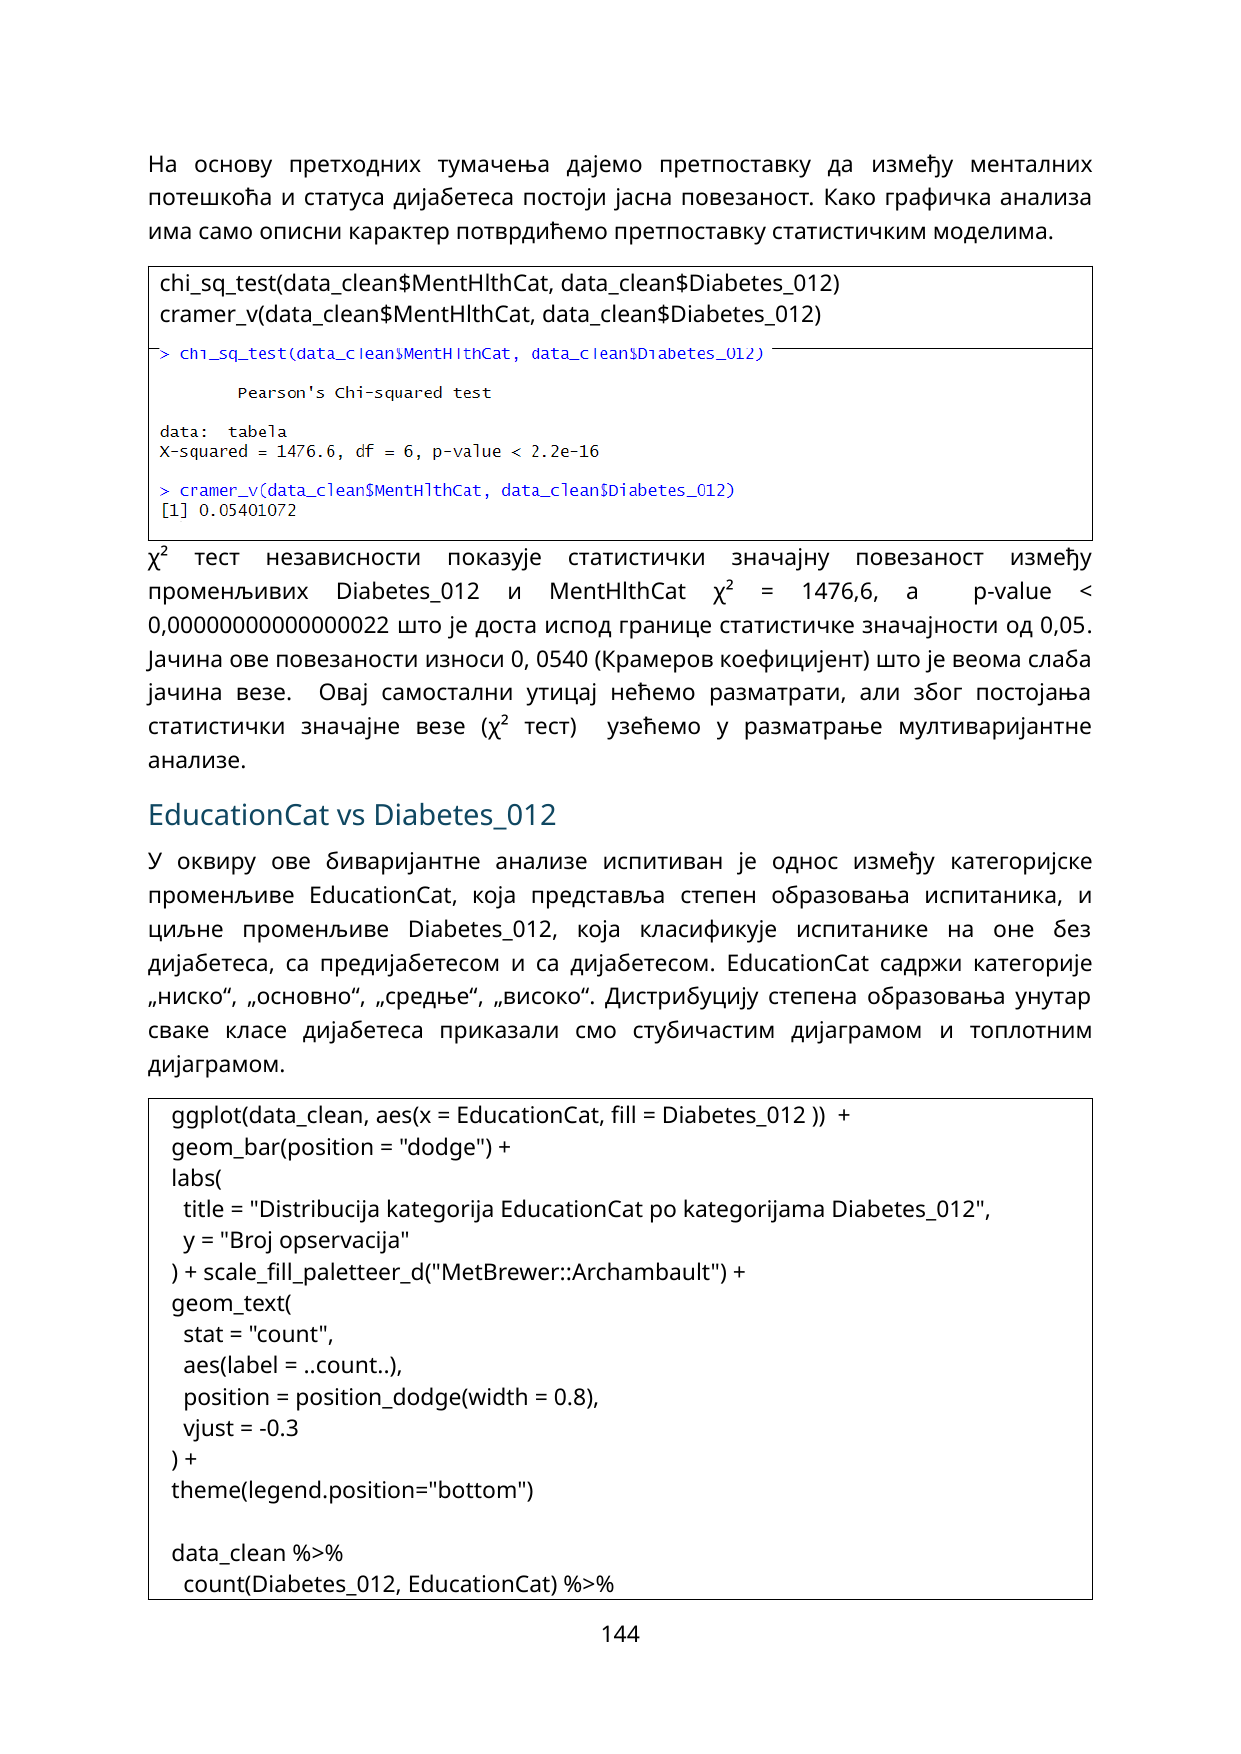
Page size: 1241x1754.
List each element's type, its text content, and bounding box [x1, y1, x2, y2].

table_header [149, 1099, 1092, 1599]
subtitle EducationCat vs Diabetes_012 [148, 794, 1093, 834]
text χ² тест независности показује статистички значајну повезаност између променљивих Diabetes_012 и MentHlthCat χ² = 1476,6, a p-value < 0,00000000000000022 што је доста испод границе статистичке значајности од 0,05. Јачина ове повезаности износи 0, 0540 (Крамеров коефицијент) што је веома слаба јачина везе. Овај самостални утицај нећемо разматрати, али због постојања статистички значајне везе (χ² тест) узећемо у разматрање мултиваријантне анализе. [148, 541, 1093, 775]
text У оквиру ове биваријантне анализе испитиван је однос између категоријске променљиве EducationCat, која представља степен образовања испитаника, и циљне променљиве Diabetes_012, која класификује испитанике на оне без дијабетеса, са предијабетесом и са дијабетесом. EducationCat садржи категорије „ниско“, „основно“, „средње“, „високо“. Дистрибуцију степена образовања унутар сваке класе дијабетеса приказали смо стубичастим дијаграмом и топлотним дијаграмом. [148, 845, 1093, 1079]
table_header chi_sq_test(data_clean$MentHlthCat, data_clean$Diabetes_012) cramer_v(data_clean$MentHlthCat, data_clean$Diabetes_012) [149, 267, 1092, 348]
table_cell [149, 349, 1092, 540]
text На основу претходних тумачења дајемо претпоставку да између менталних потешкоћа и статуса дијабетеса постоји јасна повезаност. Како графичка анализа има само описни карактер потврдићемо претпоставку статистичким моделима. [148, 148, 1093, 246]
picture [159, 348, 773, 522]
